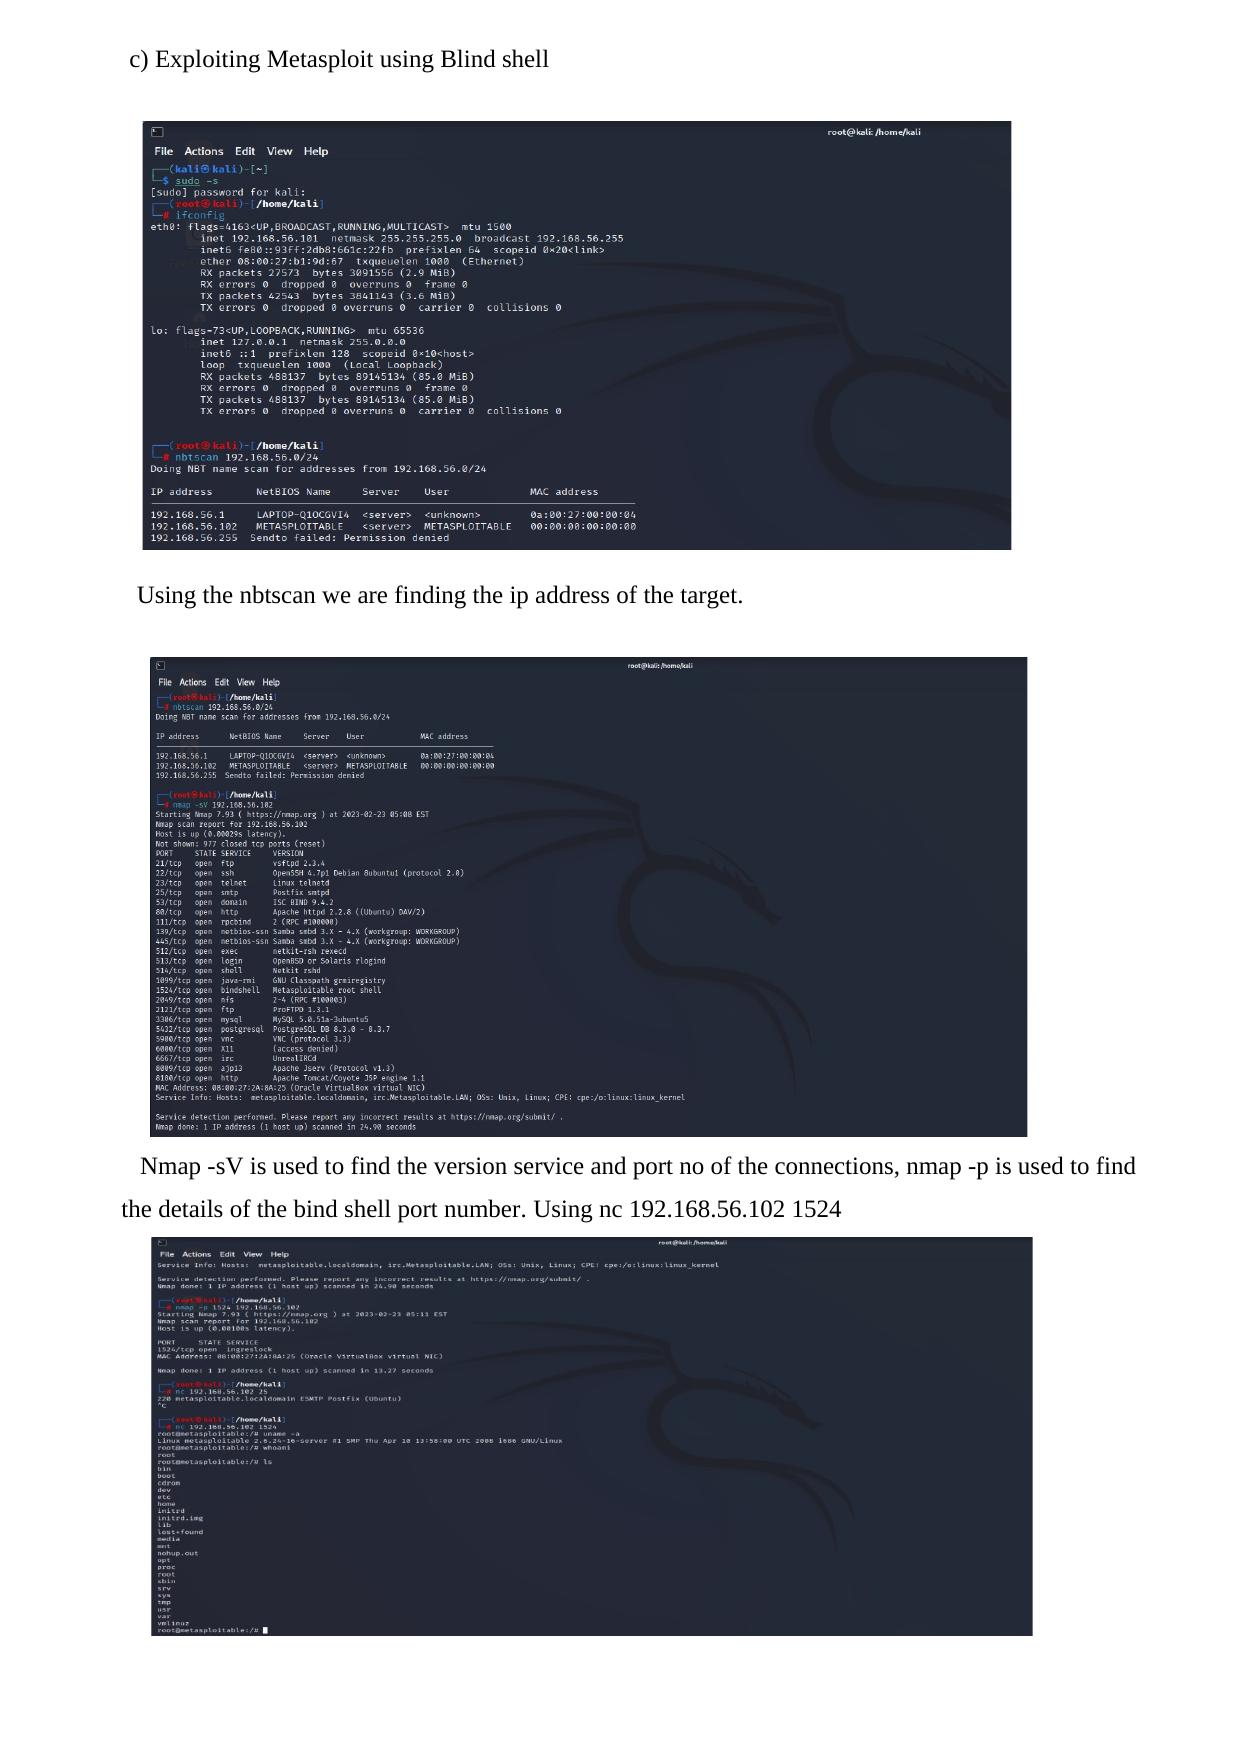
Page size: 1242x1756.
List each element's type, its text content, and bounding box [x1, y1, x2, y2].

picture [151, 1237, 1033, 1636]
picture [142, 121, 1012, 550]
picture [150, 657, 1028, 1137]
text Using the nbtscan we are finding the ip address of the target. [137, 580, 1198, 609]
text c) Exploiting Metasploit using Blind shell [48, 44, 1198, 72]
